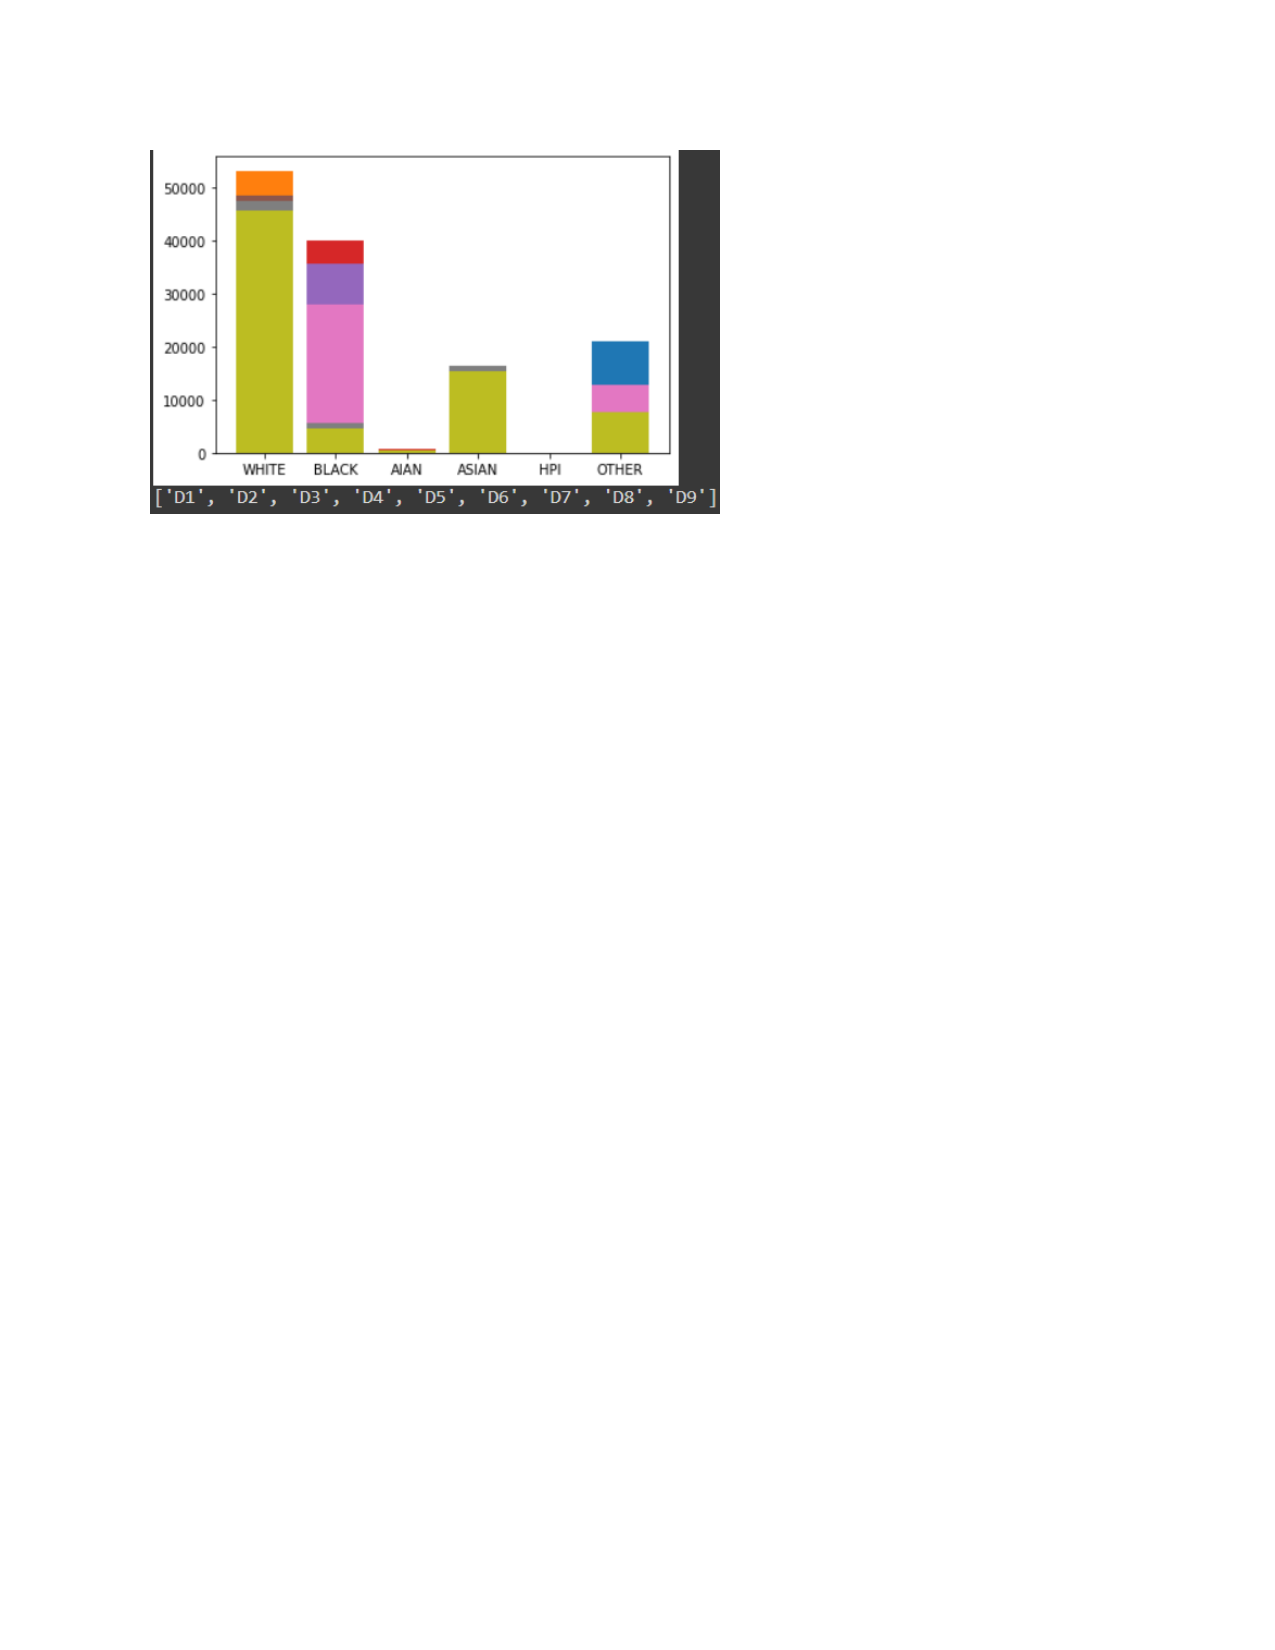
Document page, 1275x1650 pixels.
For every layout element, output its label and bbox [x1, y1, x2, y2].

picture [150, 150, 720, 514]
